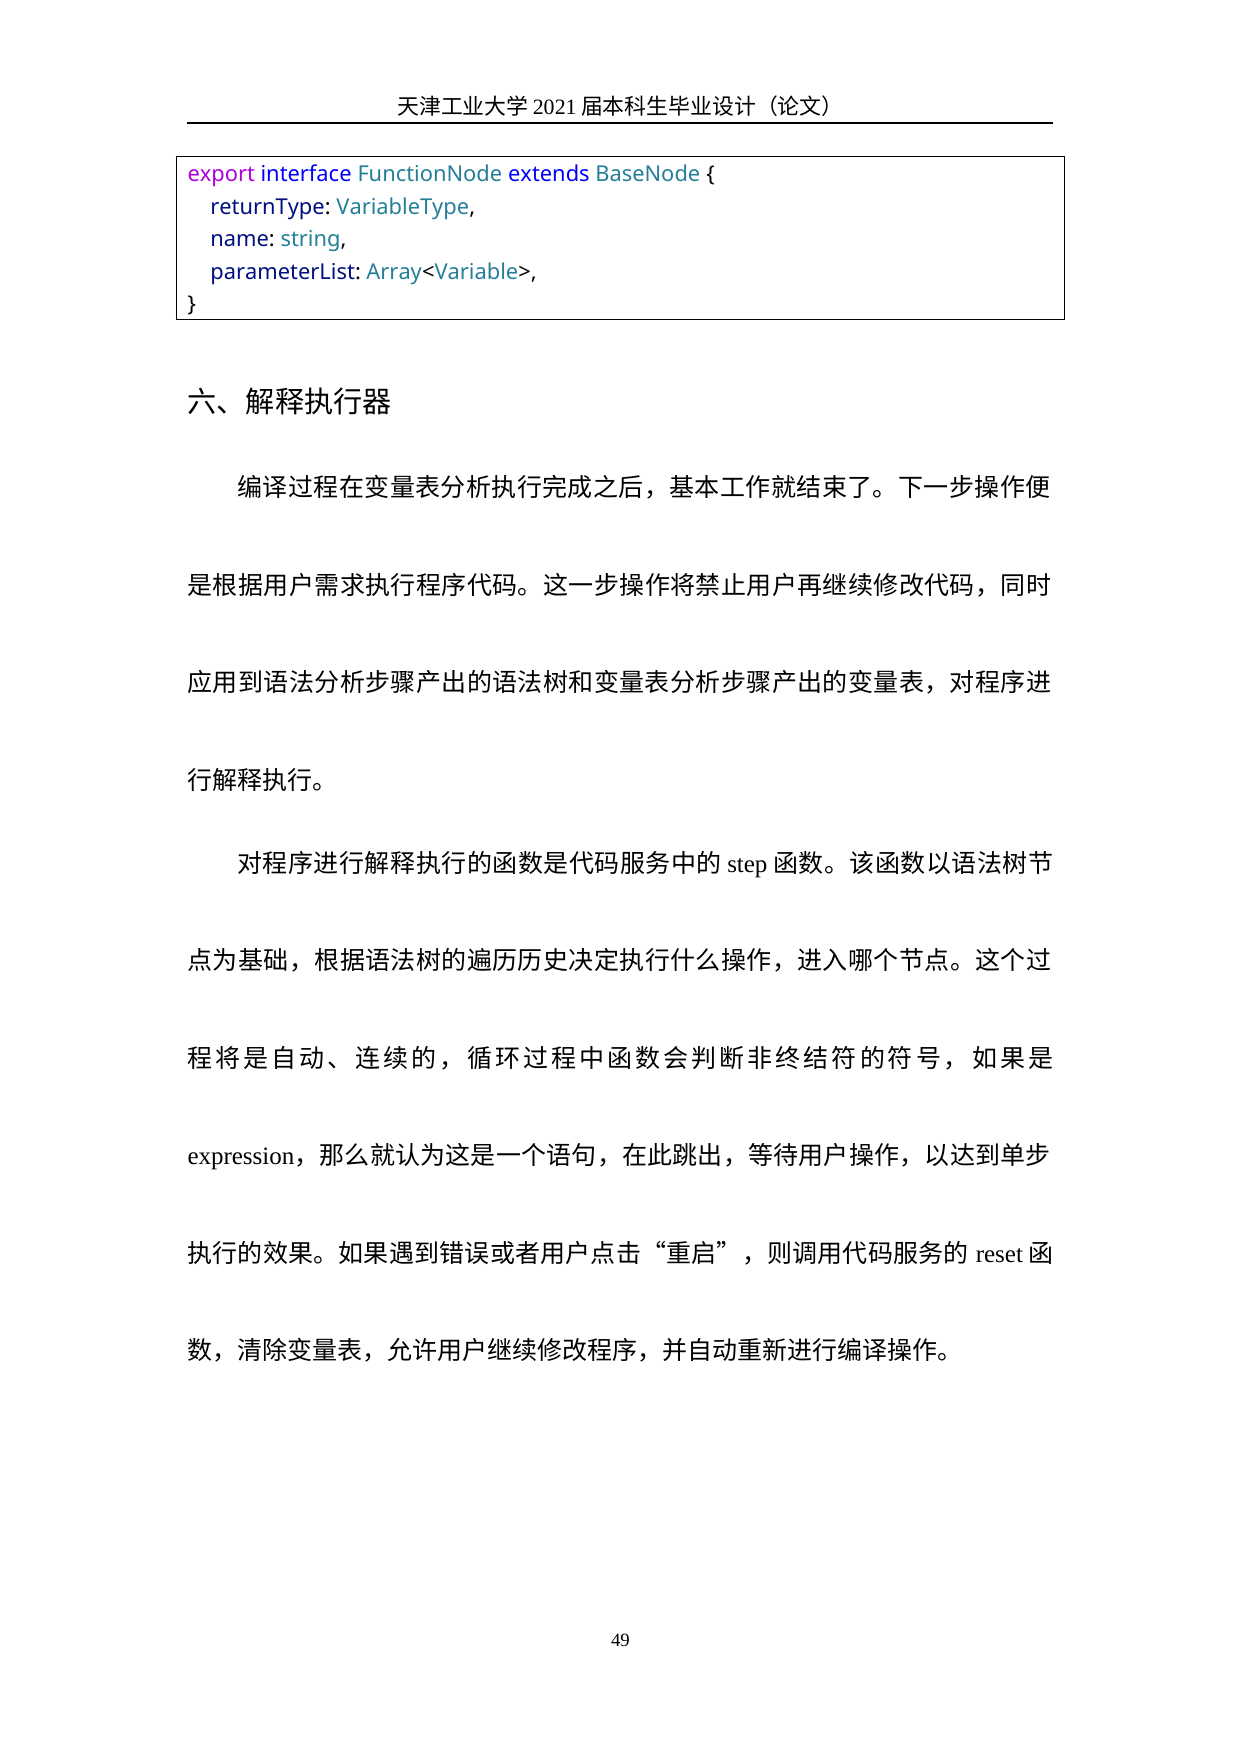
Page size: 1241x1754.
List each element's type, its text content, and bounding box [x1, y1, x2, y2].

subtitle 六、解释执行器 [187, 367, 1053, 432]
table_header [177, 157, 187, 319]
text 对程序进行解释执行的函数是代码服务中的step函数。该函数以语法树节点为基础，根据语法树的遍历历史决定执行什么操作，进入哪个节点。这个过程将是自动、连续的，循环过程中函数会判断非终结符的符号，如果是expression，那么就认为这是一个语句，在此跳出，等待用户操作，以达到单步执行的效果。如果遇到错误或者用户点击“重启”，则调用代码服务的reset函数，清除变量表，允许用户继续修改程序，并自动重新进行编译操作。 [187, 829, 1053, 1381]
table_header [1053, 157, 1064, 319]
text 编译过程在变量表分析执行完成之后，基本工作就结束了。下一步操作便是根据用户需求执行程序代码。这一步操作将禁止用户再继续修改代码，同时应用到语法分析步骤产出的语法树和变量表分析步骤产出的变量表，对程序进行解释执行。 [187, 453, 1053, 811]
